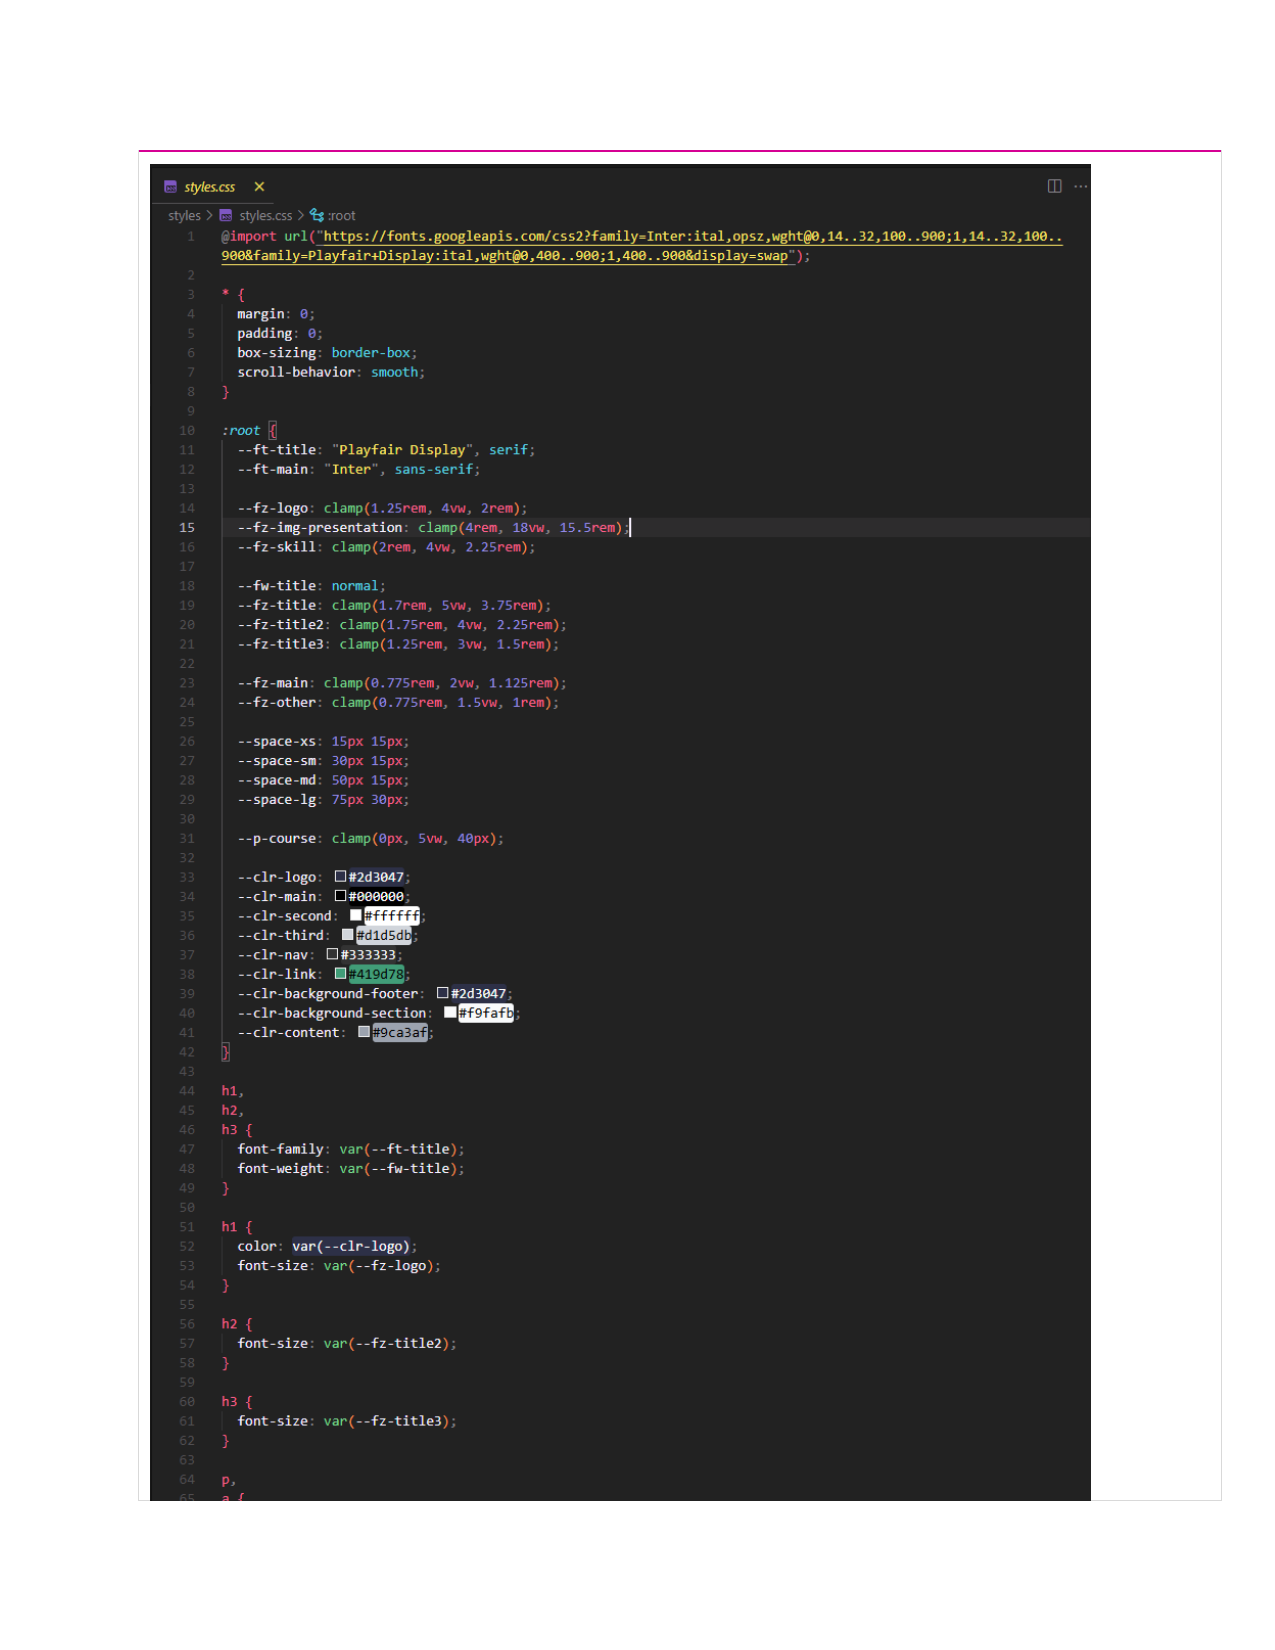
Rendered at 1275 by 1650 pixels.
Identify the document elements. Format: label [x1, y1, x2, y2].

picture [150, 164, 1091, 1501]
table_cell [139, 152, 1221, 1500]
